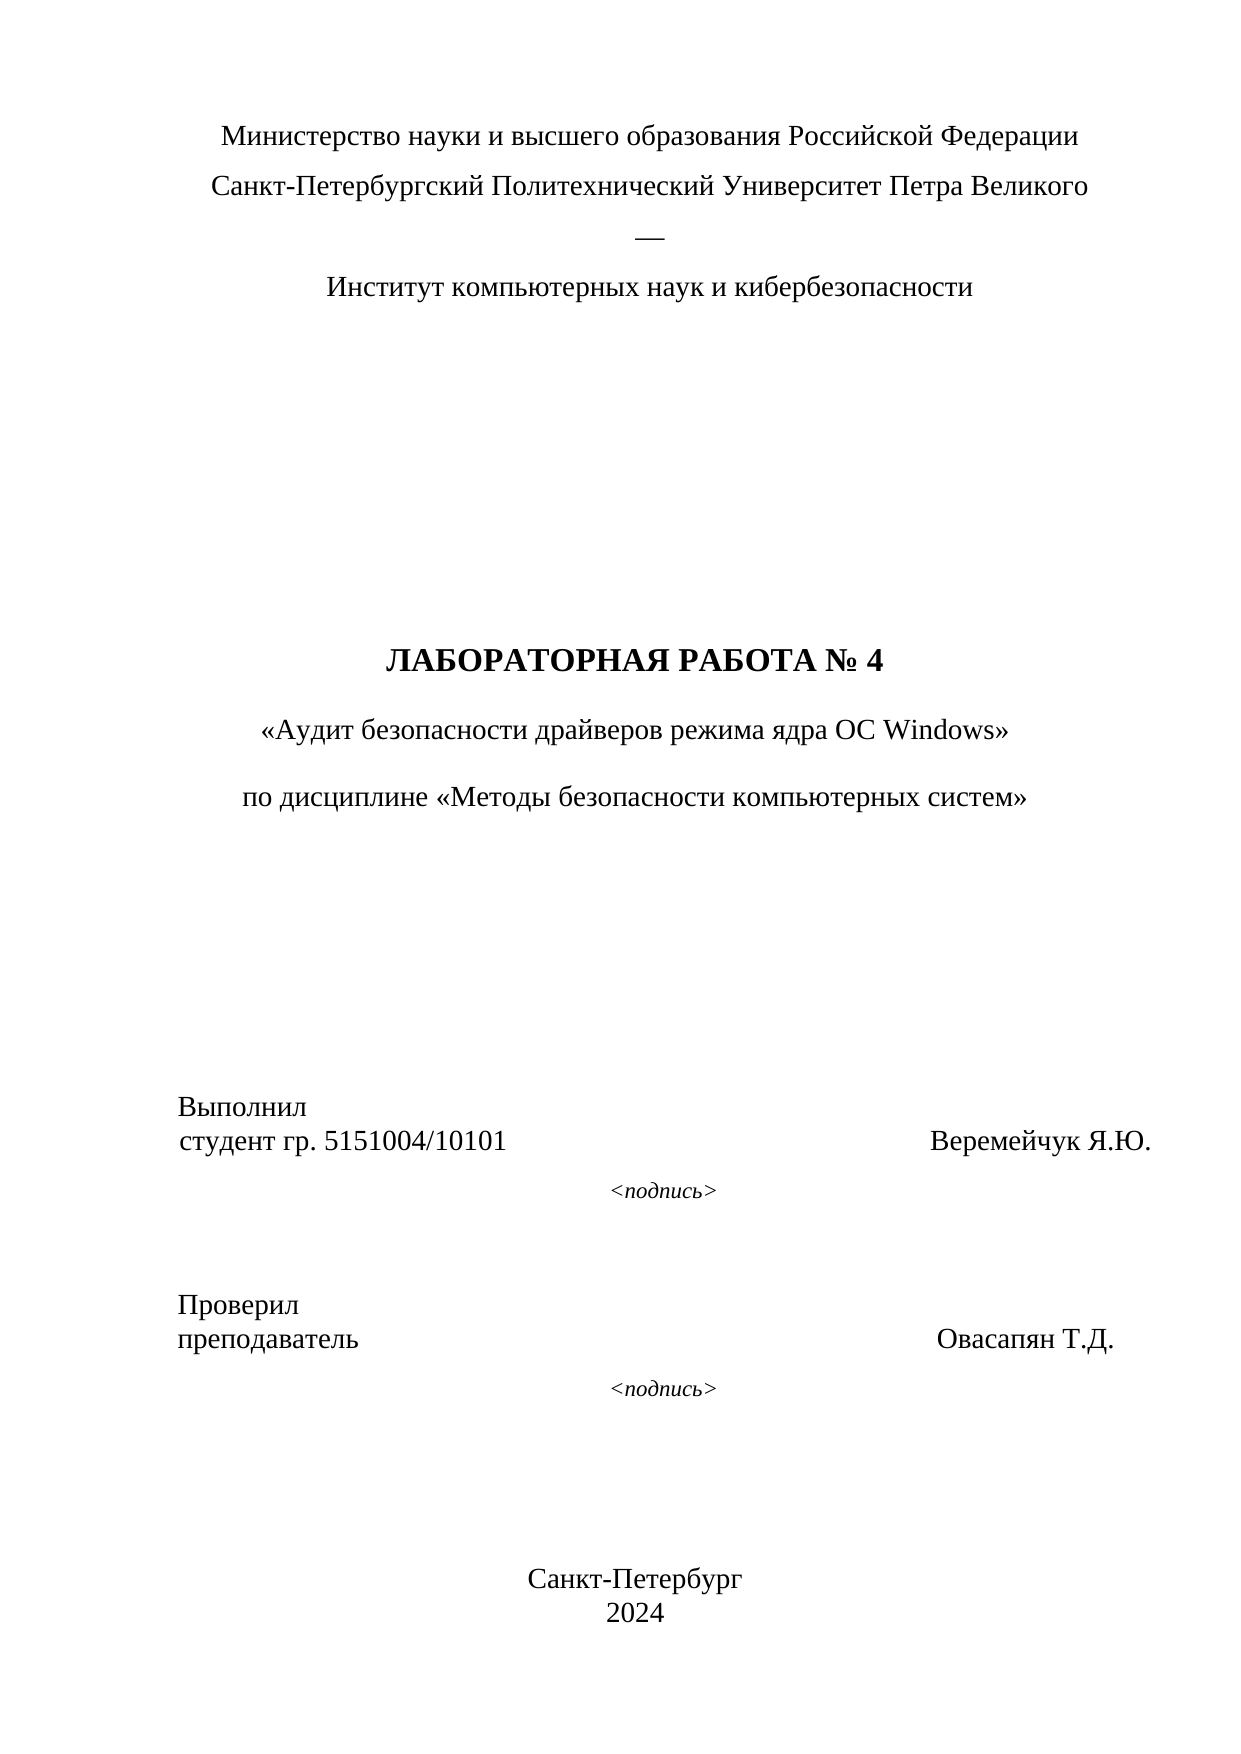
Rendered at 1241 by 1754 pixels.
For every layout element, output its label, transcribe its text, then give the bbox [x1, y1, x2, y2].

text Институт компьютерных наук и кибербезопасности [118, 269, 1093, 303]
text студент гр. 5151004/10101 Веремейчук Я.Ю. [177, 1123, 1152, 1157]
text <подпись> [177, 1375, 1152, 1402]
text Санкт-Петербургский Политехнический Университет Петра Великого [118, 168, 1093, 202]
list по дисциплине «Методы безопасности компьютерных систем» [118, 779, 1152, 813]
list 2024 [118, 1595, 1152, 1629]
list Санкт-Петербург [118, 1562, 1152, 1595]
text <подпись> [177, 1177, 1152, 1204]
text Выполнил [177, 1089, 1152, 1123]
text ЛАБОРАТОРНАЯ РАБОТА № 4 [118, 640, 1152, 679]
text преподаватель Овасапян Т.Д. [177, 1321, 1152, 1354]
text «Аудит безопасности драйверов режима ядра ОС Windows» [118, 712, 1152, 746]
text Проверил [177, 1287, 1152, 1321]
text Министерство науки и высшего образования Российской Федерации [118, 118, 1093, 152]
text — [118, 219, 1093, 252]
